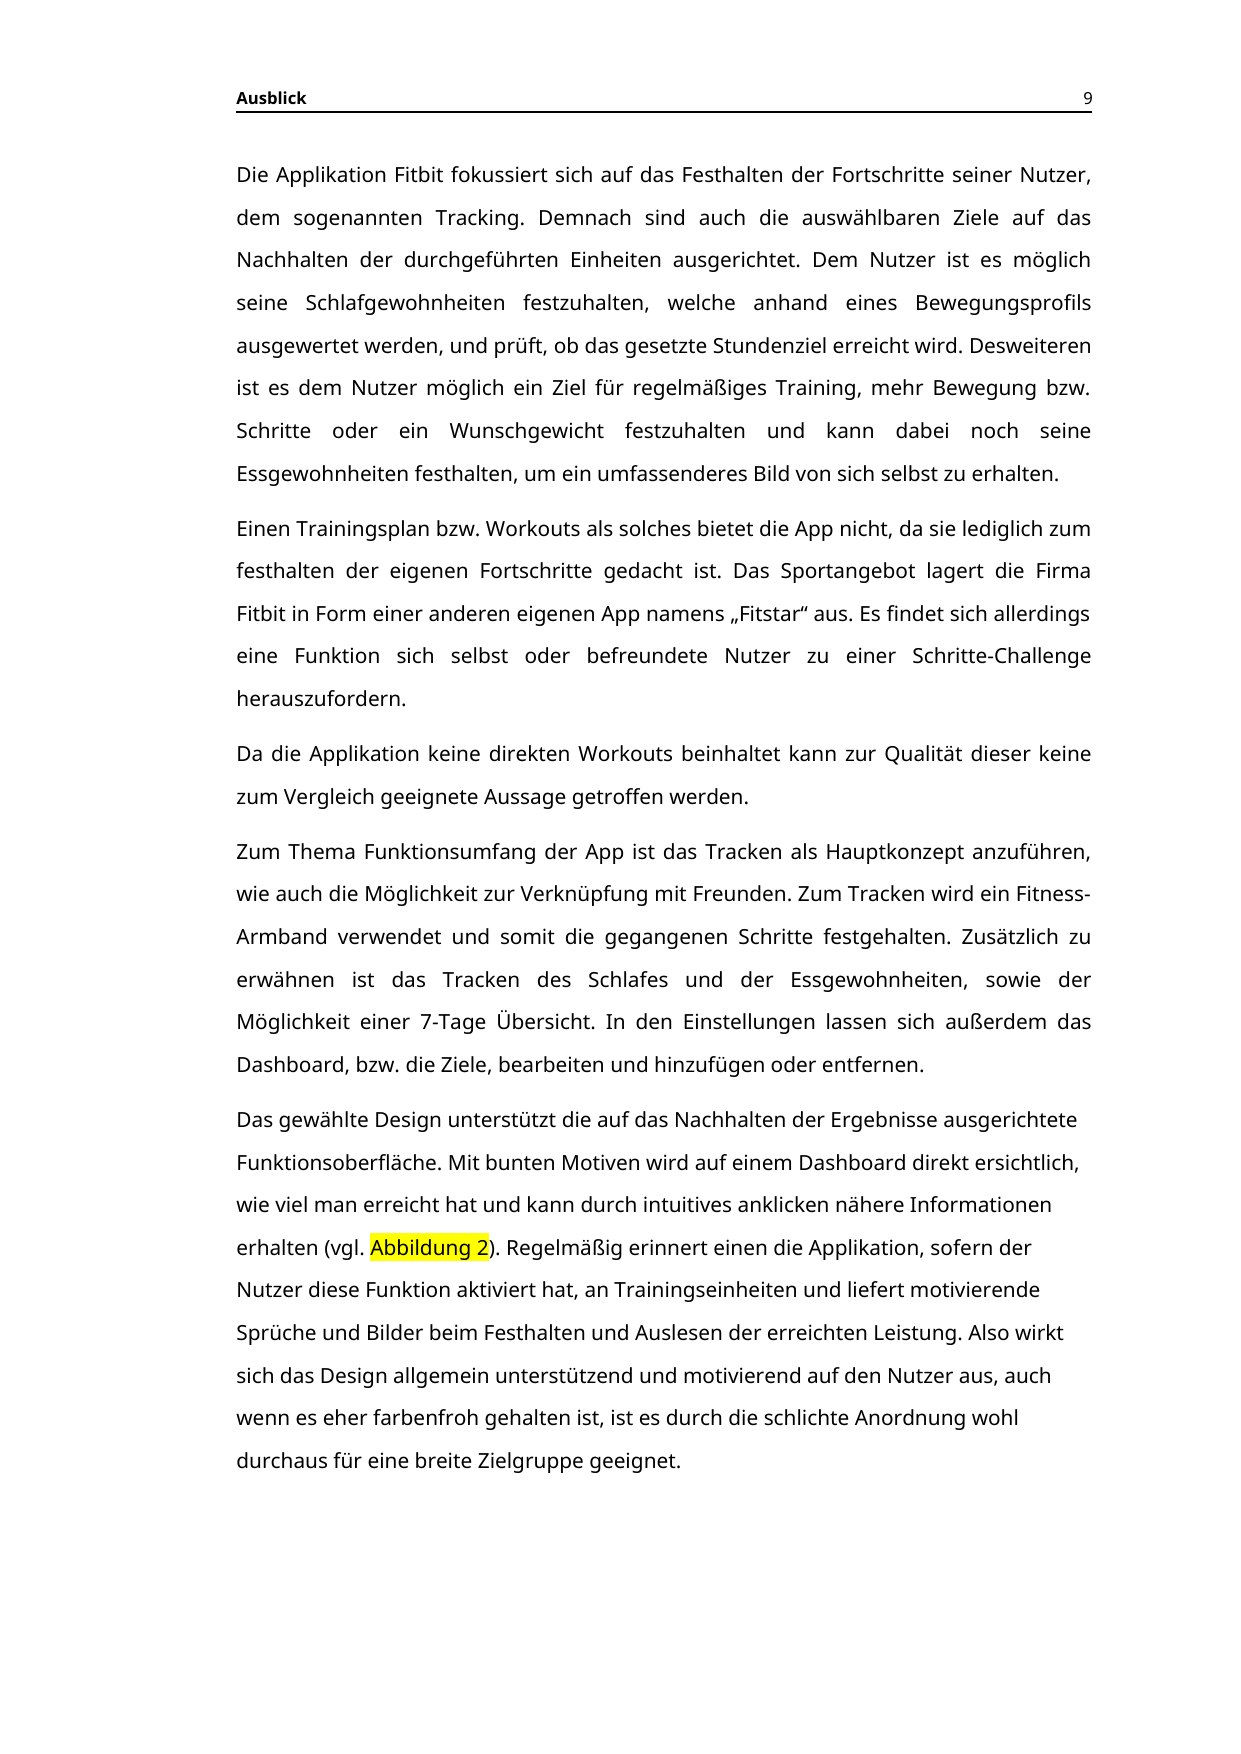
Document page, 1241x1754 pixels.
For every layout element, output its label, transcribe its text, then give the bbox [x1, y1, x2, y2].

text Die Applikation Fitbit fokussiert sich auf das Festhalten der Fortschritte seiner Nutzer, dem sogenannten Tracking. Demnach sind auch die auswählbaren Ziele auf das Nachhalten der durchgeführten Einheiten ausgerichtet. Dem Nutzer ist es möglich seine Schlafgewohnheiten festzuhalten, welche anhand eines Bewegungsprofils ausgewertet werden, und prüft, ob das gesetzte Stundenziel erreicht wird. Desweiteren ist es dem Nutzer möglich ein Ziel für regelmäßiges Training, mehr Bewegung bzw. Schritte oder ein Wunschgewicht festzuhalten und kann dabei noch seine Essgewohnheiten festhalten, um ein umfassenderes Bild von sich selbst zu erhalten. [236, 160, 1092, 487]
text Einen Trainingsplan bzw. Workouts als solches bietet die App nicht, da sie lediglich zum festhalten der eigenen Fortschritte gedacht ist. Das Sportangebot lagert die Firma Fitbit in Form einer anderen eigenen App namens „Fitstar“ aus. Es findet sich allerdings eine Funktion sich selbst oder befreundete Nutzer zu einer Schritte-Challenge herauszufordern. [236, 514, 1092, 713]
text Da die Applikation keine direkten Workouts beinhaltet kann zur Qualität dieser keine zum Vergleich geeignete Aussage getroffen werden. [236, 739, 1092, 810]
text Zum Thema Funktionsumfang der App ist das Tracken als Hauptkonzept anzuführen, wie auch die Möglichkeit zur Verknüpfung mit Freunden. Zum Tracken wird ein Fitness-Armband verwendet und somit die gegangenen Schritte festgehalten. Zusätzlich zu erwähnen ist das Tracken des Schlafes und der Essgewohnheiten, sowie der Möglichkeit einer 7-Tage Übersicht. In den Einstellungen lassen sich außerdem das Dashboard, bzw. die Ziele, bearbeiten und hinzufügen oder entfernen. [236, 837, 1092, 1078]
text Das gewählte Design unterstützt die auf das Nachhalten der Ergebnisse ausgerichtete Funktionsoberfläche. Mit bunten Motiven wird auf einem Dashboard direkt ersichtlich, wie viel man erreicht hat und kann durch intuitives anklicken nähere Informationen erhalten (vgl. Abbildung 2). Regelmäßig erinnert einen die Applikation, sofern der Nutzer diese Funktion aktiviert hat, an Trainingseinheiten und liefert motivierende Sprüche und Bilder beim Festhalten und Auslesen der erreichten Leistung. Also wirkt sich das Design allgemein unterstützend und motivierend auf den Nutzer aus, auch wenn es eher farbenfroh gehalten ist, ist es durch die schlichte Anordnung wohl durchaus für eine breite Zielgruppe geeignet. [236, 1105, 1092, 1474]
